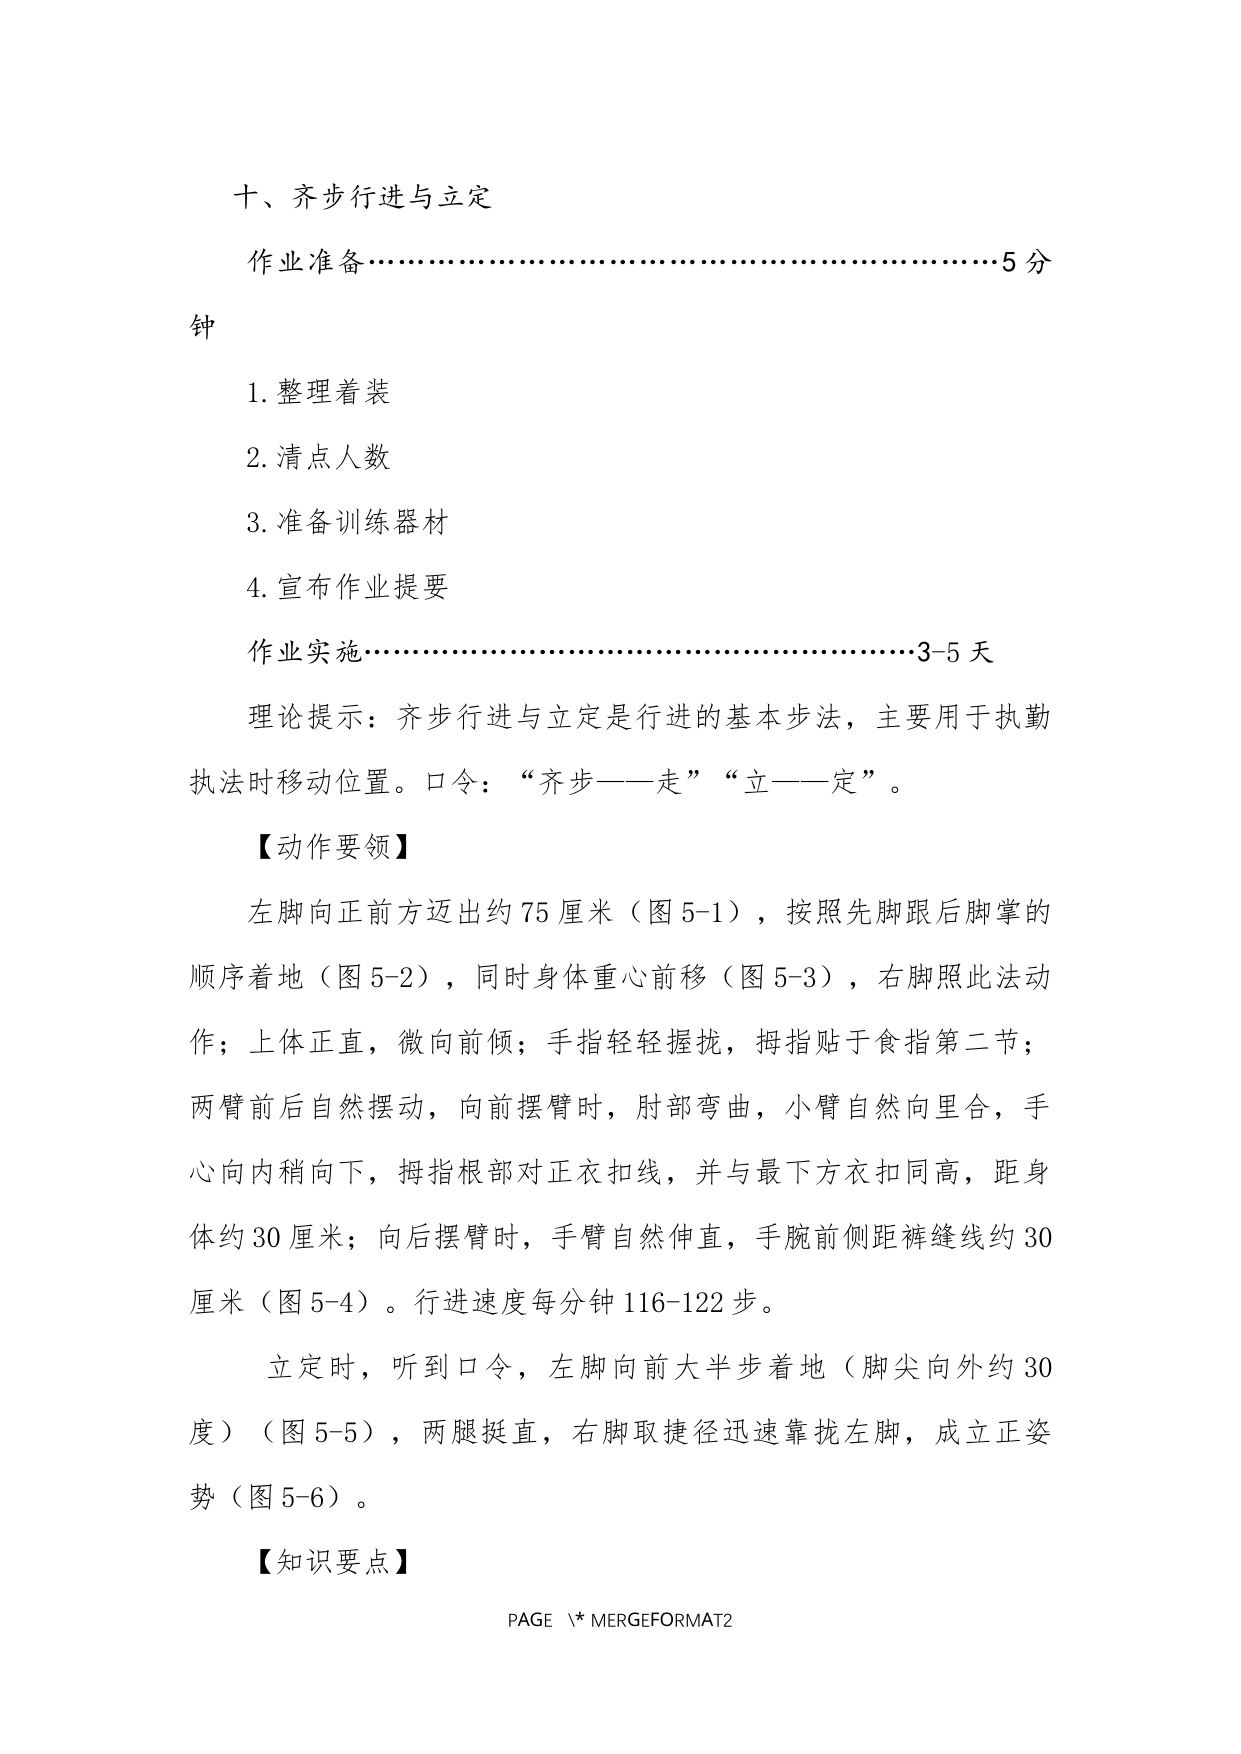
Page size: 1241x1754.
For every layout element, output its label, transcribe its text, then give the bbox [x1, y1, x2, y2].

text 【动作要领】 [187, 812, 1053, 877]
text 左脚向正前方迈出约75厘米（图5-1），按照先脚跟后脚掌的顺序着地（图5-2），同时身体重心前移（图5-3），右脚照此法动作；上体正直，微向前倾；手指轻轻握拢，拇指贴于食指第二节；两臂前后自然摆动，向前摆臂时，肘部弯曲，小臂自然向里合，手心向内稍向下，拇指根部对正衣扣线，并与最下方衣扣同高，距身体约30厘米；向后摆臂时，手臂自然伸直，手腕前侧距裤缝线约30厘米（图5-4）。行进速度每分钟116-122步。 [187, 877, 1053, 1332]
text 【知识要点】 [187, 1527, 1053, 1592]
text 作业准备………………………………………………………5分钟 [187, 227, 1053, 357]
text 立定时，听到口令，左脚向前大半步着地（脚尖向外约30度）（图5-5），两腿挺直，右脚取捷径迅速靠拢左脚，成立正姿势（图5-6）。 [187, 1332, 1053, 1527]
text 3.准备训练器材 [246, 487, 1053, 552]
text 作业实施…………………………………………………3-5天 [187, 617, 1053, 682]
text 十、齐步行进与立定 [187, 162, 1053, 227]
text 1.整理着装 [187, 357, 1053, 422]
text 4.宣布作业提要 [246, 552, 1053, 617]
text 理论提示：齐步行进与立定是行进的基本步法，主要用于执勤执法时移动位置。口令：“齐步——走”“立——定”。 [187, 682, 1053, 812]
text 2.清点人数 [187, 422, 1053, 487]
